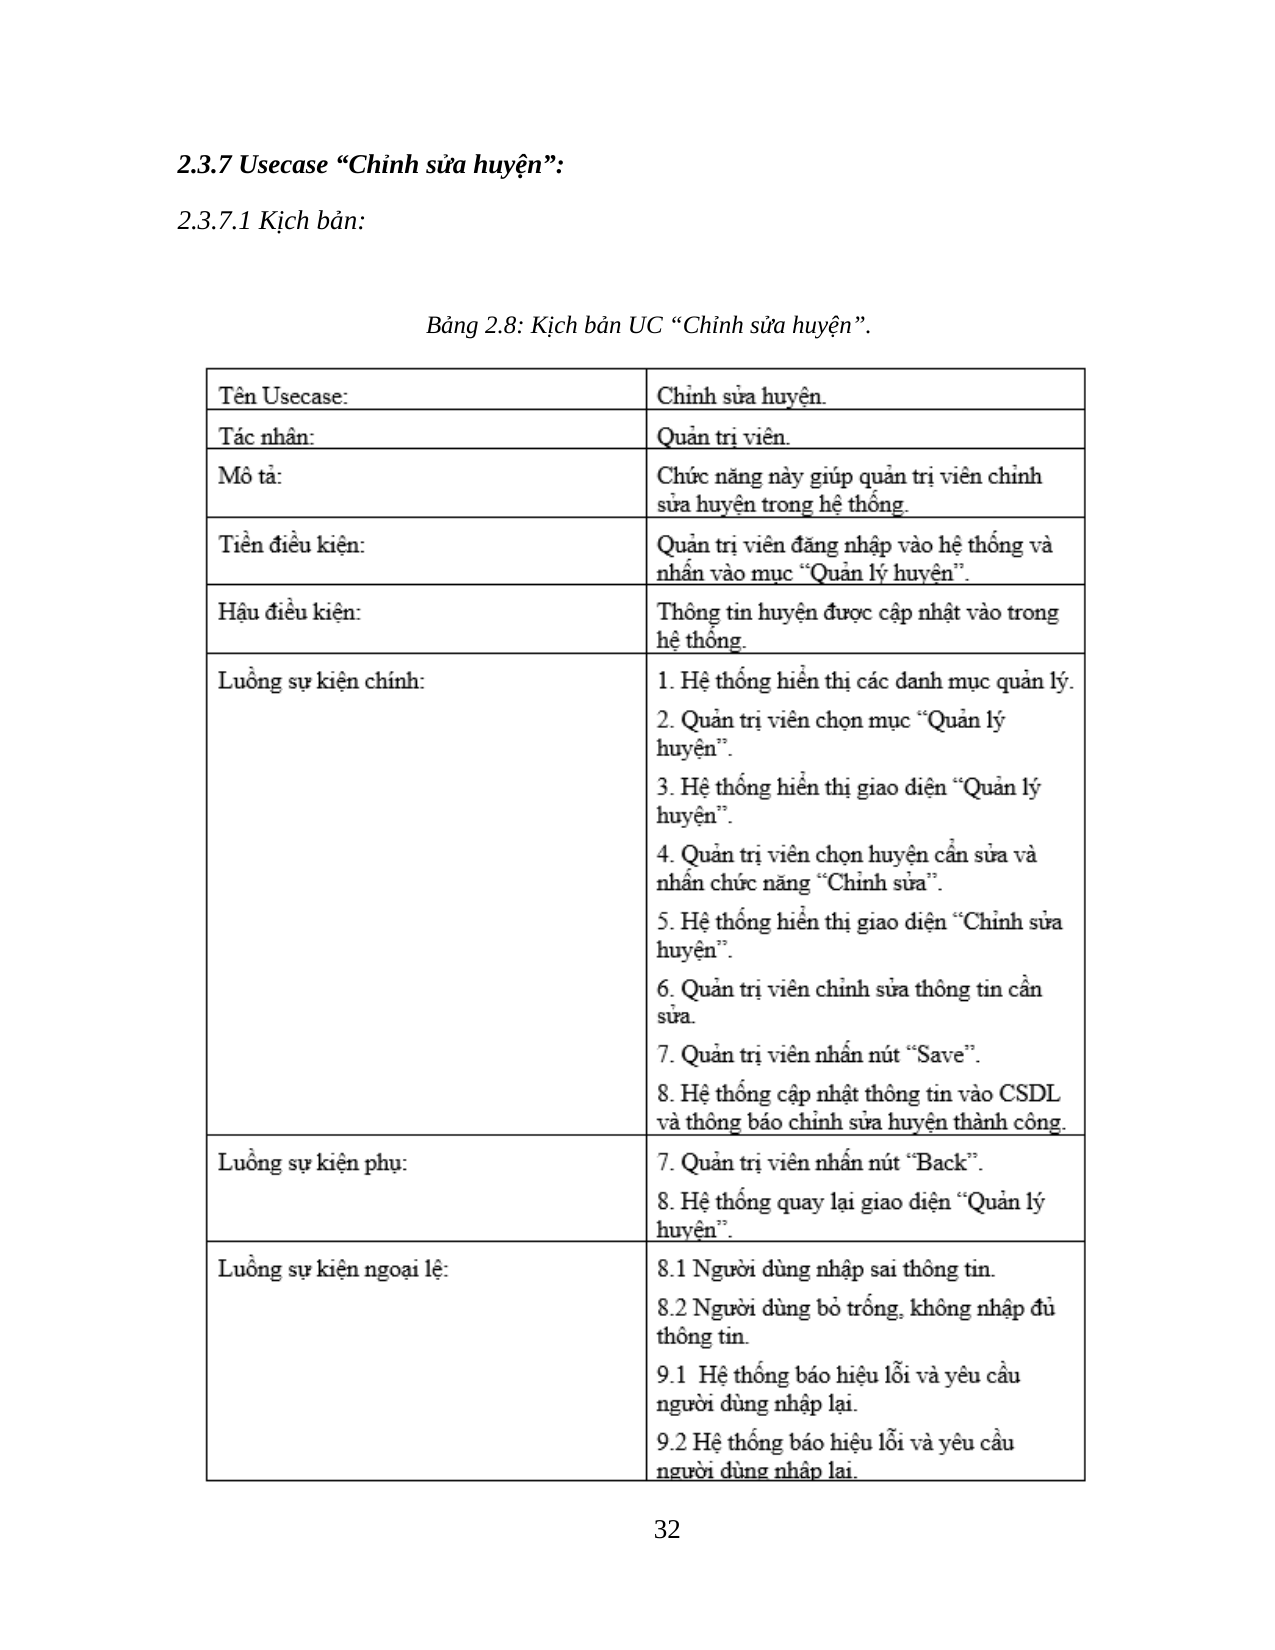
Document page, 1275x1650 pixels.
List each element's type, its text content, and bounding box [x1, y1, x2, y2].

subtitle Kịch bản: [177, 204, 1157, 235]
subtitle Usecase “Chỉnh sửa huyện”: [177, 148, 1157, 179]
picture [190, 351, 1111, 1502]
